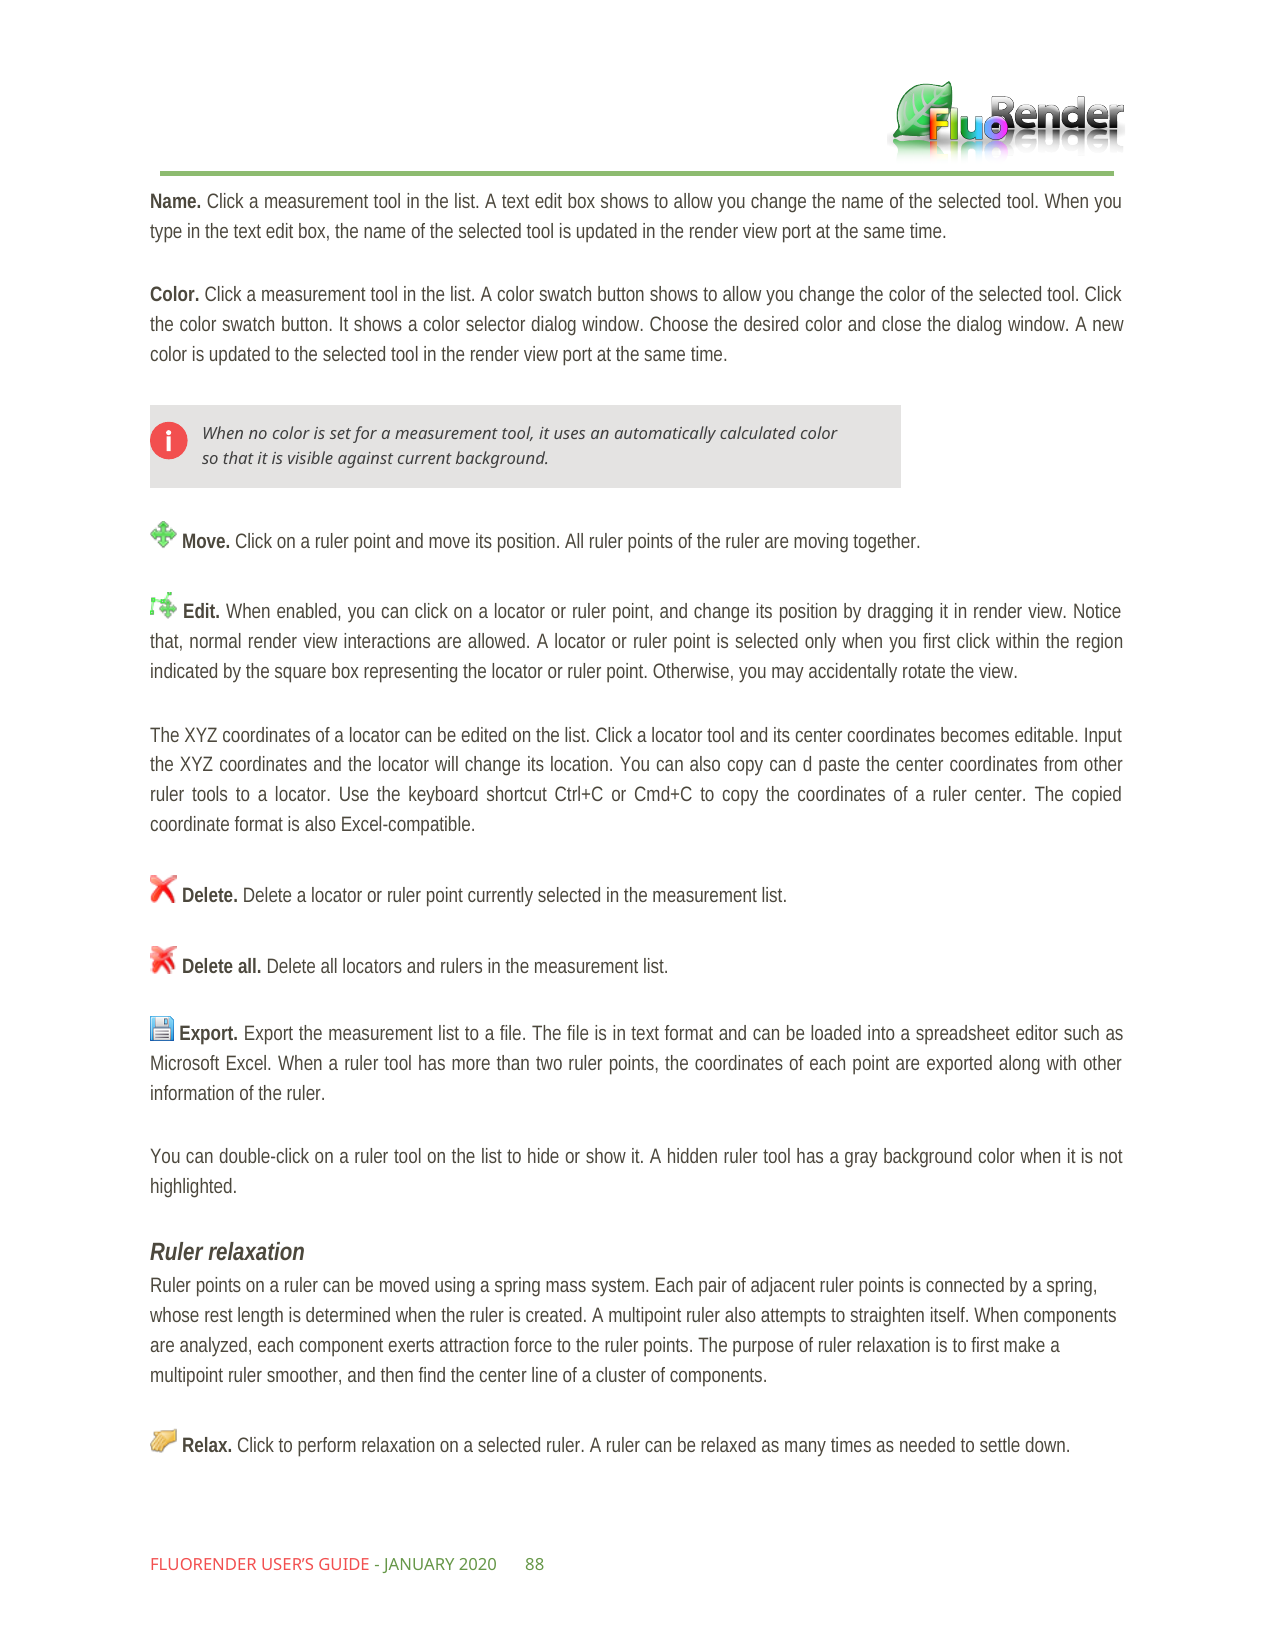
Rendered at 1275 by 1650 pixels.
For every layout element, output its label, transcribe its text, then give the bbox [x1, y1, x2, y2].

text Export. Export the measurement list to a file. The file is in text format and can be loaded into a spreadsheet editor such as Microsoft Excel. When a ruler tool has more than two ruler points, the coordinates of each point are exported along with other information of the ruler. [150, 1017, 1125, 1105]
picture [150, 1425, 177, 1453]
text Name. Click a measurement tool in the list. A text edit box shows to allow you change the name of the selected tool. When you type in the text edit box, the name of the selected tool is updated in the render view port at the same time. [150, 189, 1125, 243]
text The XYZ coordinates of a locator can be edited on the list. Click a locator tool and its center coordinates becomes editable. Input the XYZ coordinates and the locator will change its location. You can also copy can d paste the center coordinates from other ruler tools to a locator. Use the keyboard shortcut Ctrl+C or Cmd+C to copy the coordinates of a ruler center. The copied coordinate format is also Excel-compatible. [150, 722, 1125, 836]
text Edit. When enabled, you can click on a locator or ruler point, and change its position by dragging it in render view. Notice that, normal render view interactions are allowed. A locator or ruler point is selected only when you first click within the region indicated by the square box representing the locator or ruler point. Otherwise, you may accidentally rotate the view. [150, 592, 1125, 683]
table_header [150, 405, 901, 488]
picture [150, 875, 177, 903]
text Move. Click on a ruler point and move its position. All ruler points of the ruler are moving together. [150, 521, 1125, 553]
text Ruler points on a ruler can be moved using a spring mass system. Each pair of adjacent ruler points is connected by a spring, whose rest length is determined when the ruler is created. A multipoint ruler also attempts to straighten itself. When components are analyzed, each component exerts attraction force to the ruler points. The purpose of ruler relaxation is to first make a multipoint ruler smoother, and then find the center line of a cluster of components. [150, 1273, 1125, 1386]
picture [150, 1016, 174, 1041]
text Delete. Delete a locator or ruler point currently selected in the measurement list. [150, 875, 1125, 907]
text Delete all. Delete all locators and rulers in the measurement list. [150, 946, 1125, 978]
text Color. Click a measurement tool in the list. A color swatch button shows to allow you change the color of the selected tool. Click the color swatch button. It shows a color selector dialog window. Choose the desired color and close the dialog window. A new color is updated to the selected tool in the render view port at the same time. [150, 282, 1125, 366]
picture [150, 592, 177, 619]
subtitle Ruler relaxation [150, 1237, 1125, 1266]
picture [887, 75, 1125, 165]
text Relax. Click to perform relaxation on a selected ruler. A ruler can be relaxed as many times as needed to settle down. [150, 1426, 1125, 1457]
picture [150, 946, 177, 974]
text You can double-click on a ruler tool on the list to hide or show it. A hidden ruler tool has a gray background color when it is not highlighted. [150, 1144, 1125, 1198]
picture [150, 521, 177, 549]
